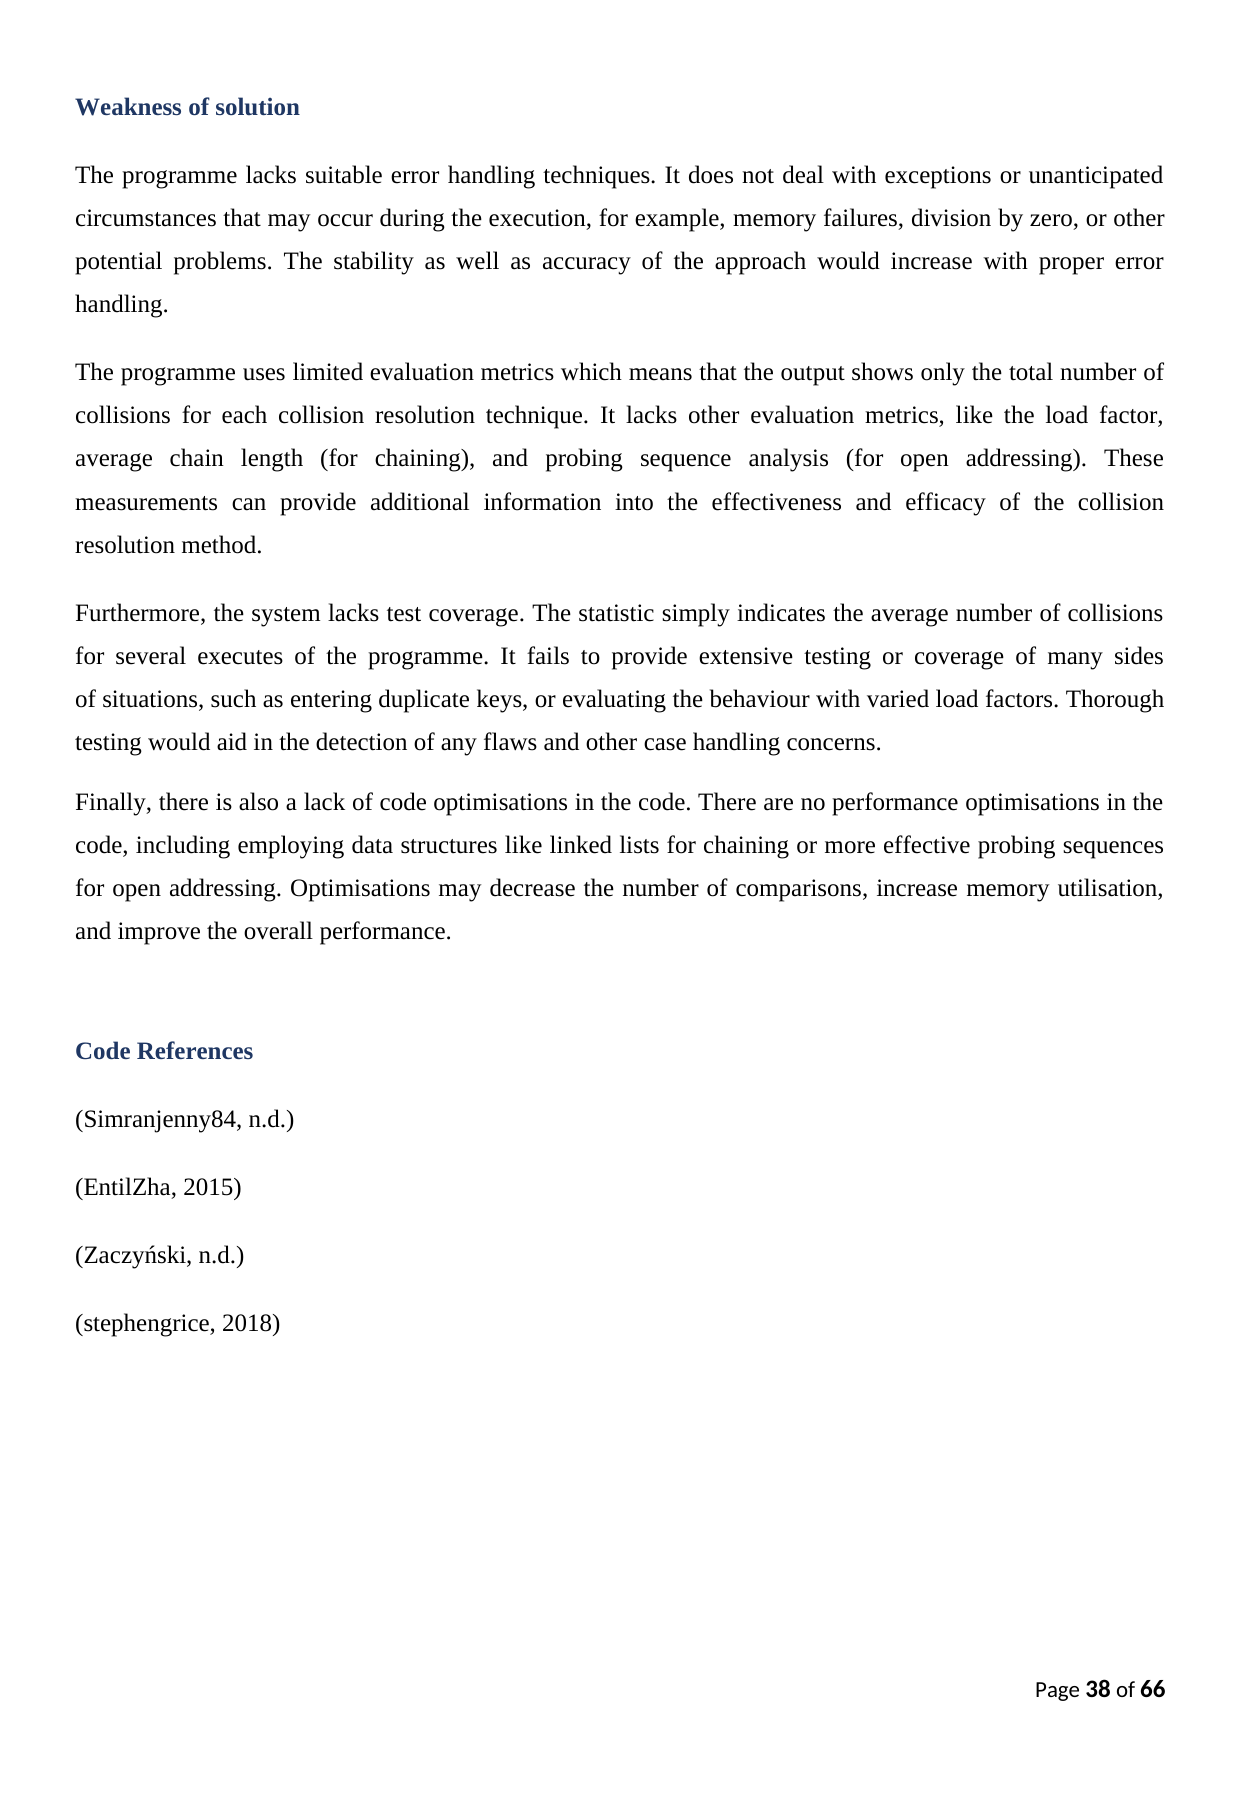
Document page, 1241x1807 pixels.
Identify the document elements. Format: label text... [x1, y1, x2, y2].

text (stephengrice, 2018) [75, 1308, 1165, 1337]
text The programme lacks suitable error handling techniques. It does not deal with exceptions or unanticipated circumstances that may occur during the execution, for example, memory failures, division by zero, or other potential problems. The stability as well as accuracy of the approach would increase with proper error handling. [75, 160, 1165, 318]
text (Simranjenny84, n.d.) [75, 1104, 1165, 1133]
text (EntilZha, 2015) [75, 1172, 1165, 1201]
subtitle Code References [75, 1036, 1165, 1065]
text Finally, there is also a lack of code optimisations in the code. There are no performance optimisations in the code, including employing data structures like linked lists for chaining or more effective probing sequences for open addressing. Optimisations may decrease the number of comparisons, increase memory utilisation, and improve the overall performance. [75, 787, 1165, 945]
text (Zaczyński, n.d.) [75, 1240, 1165, 1269]
subtitle Weakness of solution [75, 92, 1165, 120]
text Furthermore, the system lacks test coverage. The statistic simply indicates the average number of collisions for several executes of the programme. It fails to provide extensive testing or coverage of many sides of situations, such as entering duplicate keys, or evaluating the behaviour with varied load factors. Thorough testing would aid in the detection of any flaws and other case handling concerns. [75, 598, 1165, 756]
text The programme uses limited evaluation metrics which means that the output shows only the total number of collisions for each collision resolution technique. It lacks other evaluation metrics, like the load factor, average chain length (for chaining), and probing sequence analysis (for open addressing). These measurements can provide additional information into the effectiveness and efficacy of the collision resolution method. [75, 357, 1165, 558]
